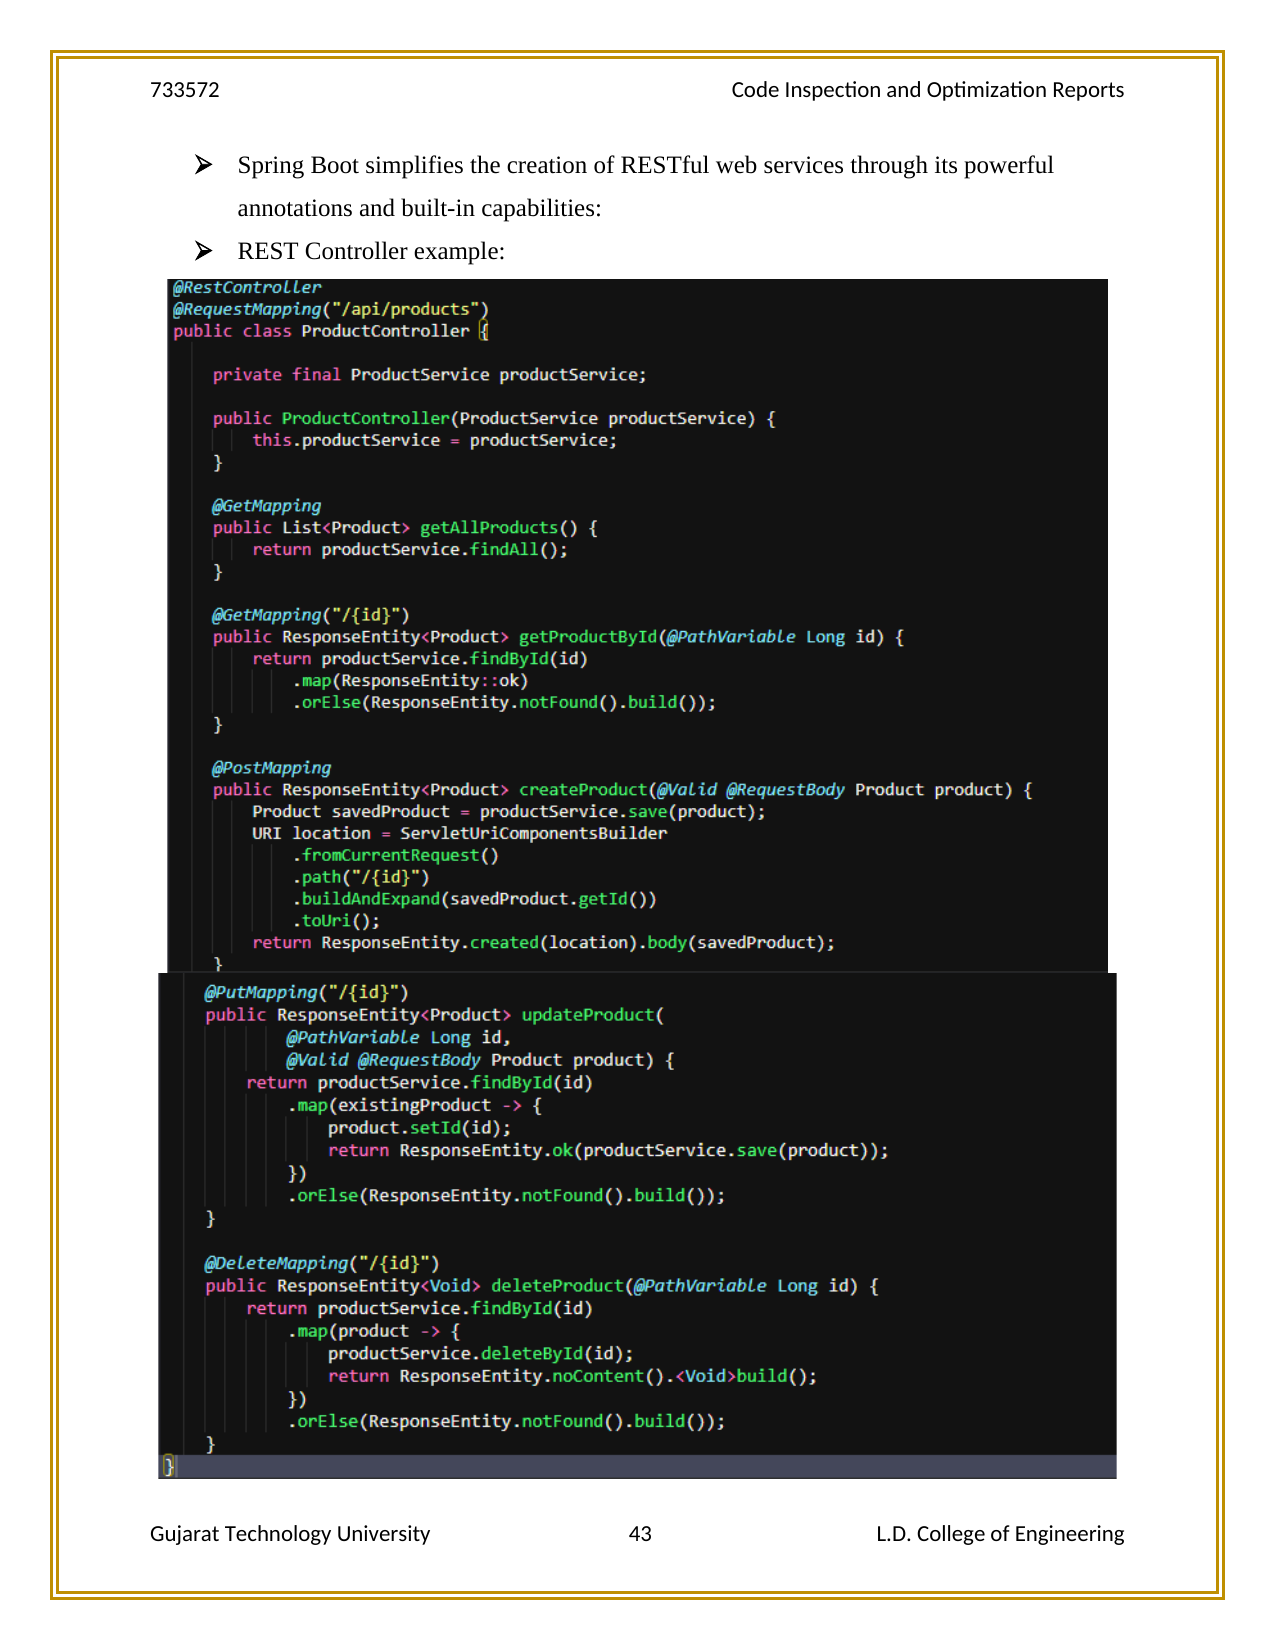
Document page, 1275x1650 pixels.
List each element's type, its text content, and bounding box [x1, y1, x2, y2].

picture [158, 279, 1117, 1479]
list REST Controller example: [194, 236, 1125, 265]
list Spring Boot simplifies the creation of RESTful web services through its powerful annotations and built-in capabilities: [194, 150, 1125, 222]
